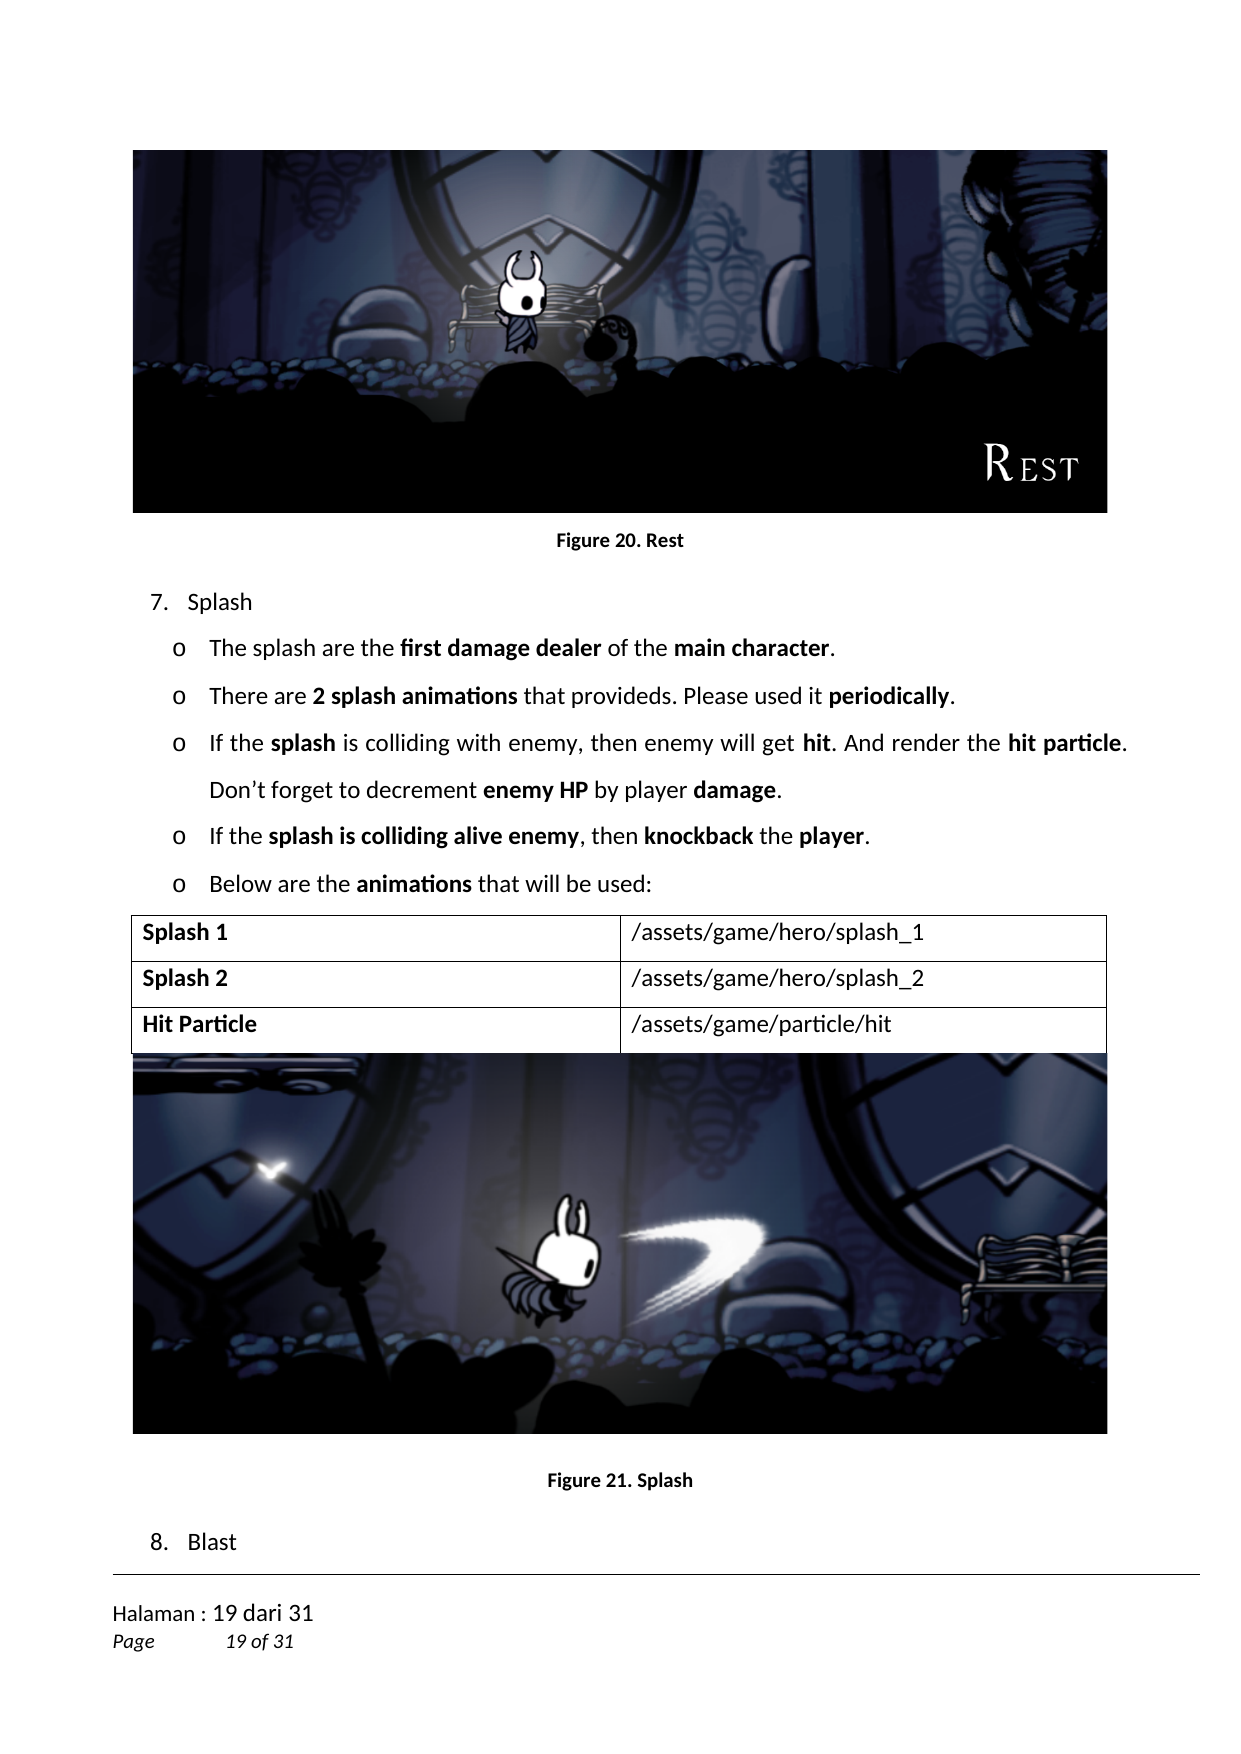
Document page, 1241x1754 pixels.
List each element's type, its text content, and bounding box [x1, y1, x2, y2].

list There are 2 splash animations that provideds. Please used it periodically. [172, 680, 1128, 712]
list Splash [150, 586, 1128, 617]
table_header /assets/game/hero/splash_1 [621, 916, 1106, 961]
list If the splash is colliding with enemy, then enemy will get hit. And render the hit particle. Don’t forget to decrement enemy HP by player damage. [172, 727, 1128, 805]
list Below are the animations that will be used: [172, 868, 1128, 899]
picture [132, 1053, 1108, 1434]
picture [132, 150, 1108, 513]
table_cell Hit Particle [132, 1008, 620, 1053]
table_cell Splash 2 [132, 962, 620, 1007]
text Figure 20. Rest [112, 527, 1128, 553]
table_cell /assets/game/hero/splash_2 [621, 962, 1106, 1007]
text Figure 21. Splash [112, 1467, 1128, 1492]
list The splash are the first damage dealer of the main character. [172, 632, 1128, 664]
list If the splash is colliding alive enemy, then knockback the player. [172, 820, 1128, 852]
table_cell /assets/game/particle/hit [621, 1008, 1106, 1053]
list Blast [150, 1526, 1128, 1556]
table_header Splash 1 [132, 916, 620, 961]
